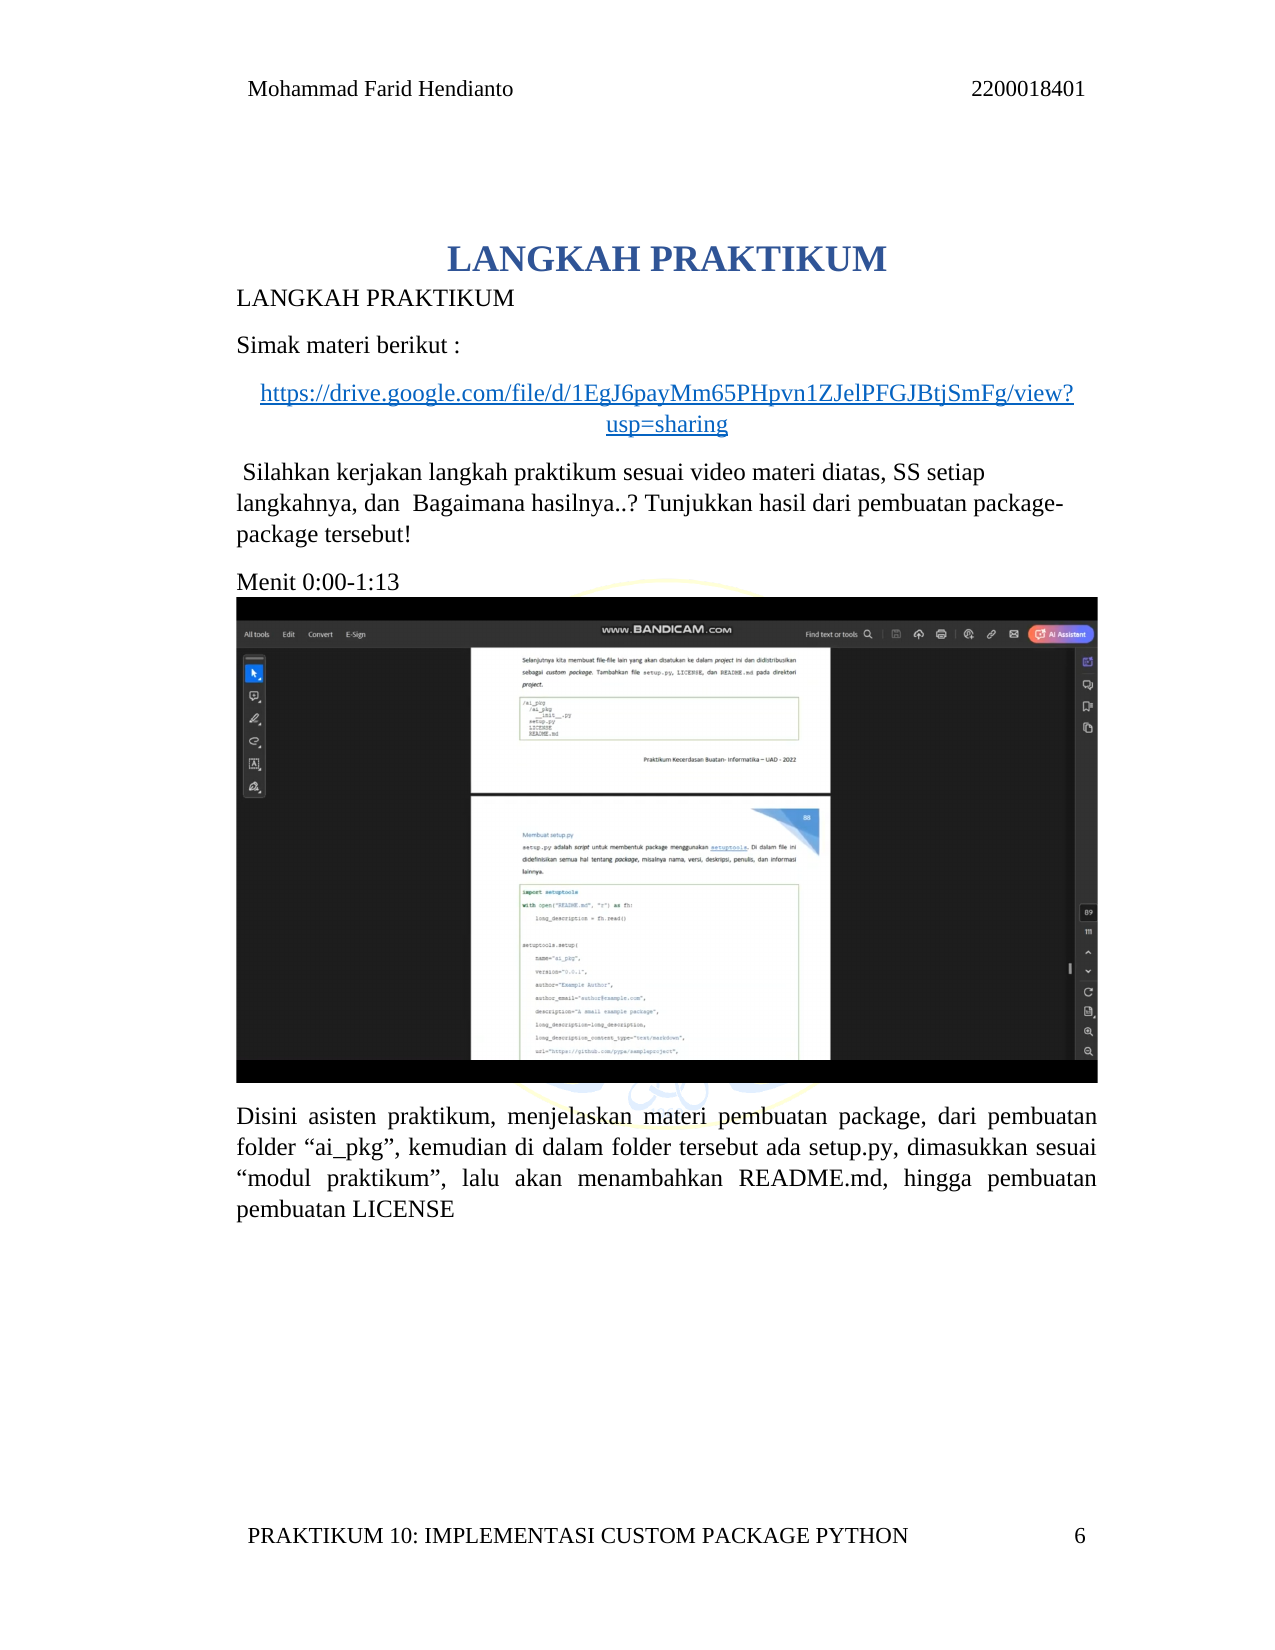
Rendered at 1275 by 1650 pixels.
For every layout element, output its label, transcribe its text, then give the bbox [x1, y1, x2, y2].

text Silahkan kerjakan langkah praktikum sesuai video materi diatas, SS setiap langkahnya, dan Bagaimana hasilnya..? Tunjukkan hasil dari pembuatan package-package tersebut! [236, 457, 1098, 548]
text Menit 0:00-1:13 [236, 567, 1098, 597]
subtitle LANGKAH PRAKTIKUM [236, 236, 1098, 279]
text LANGKAH PRAKTIKUM [236, 283, 1098, 312]
picture [236, 597, 1098, 1083]
text https://drive.google.com/file/d/1EgJ6payMm65PHpvn1ZJelPFGJBtjSmFg/view?usp=sharing [236, 378, 1098, 438]
text Disini asisten praktikum, menjelaskan materi pembuatan package, dari pembuatan folder “ai_pkg”, kemudian di dalam folder tersebut ada setup.py, dimasukkan sesuai “modul praktikum”, lalu akan menambahkan README.md, hingga pembuatan pembuatan LICENSE [236, 1101, 1098, 1223]
text Simak materi berikut : [236, 331, 1098, 359]
